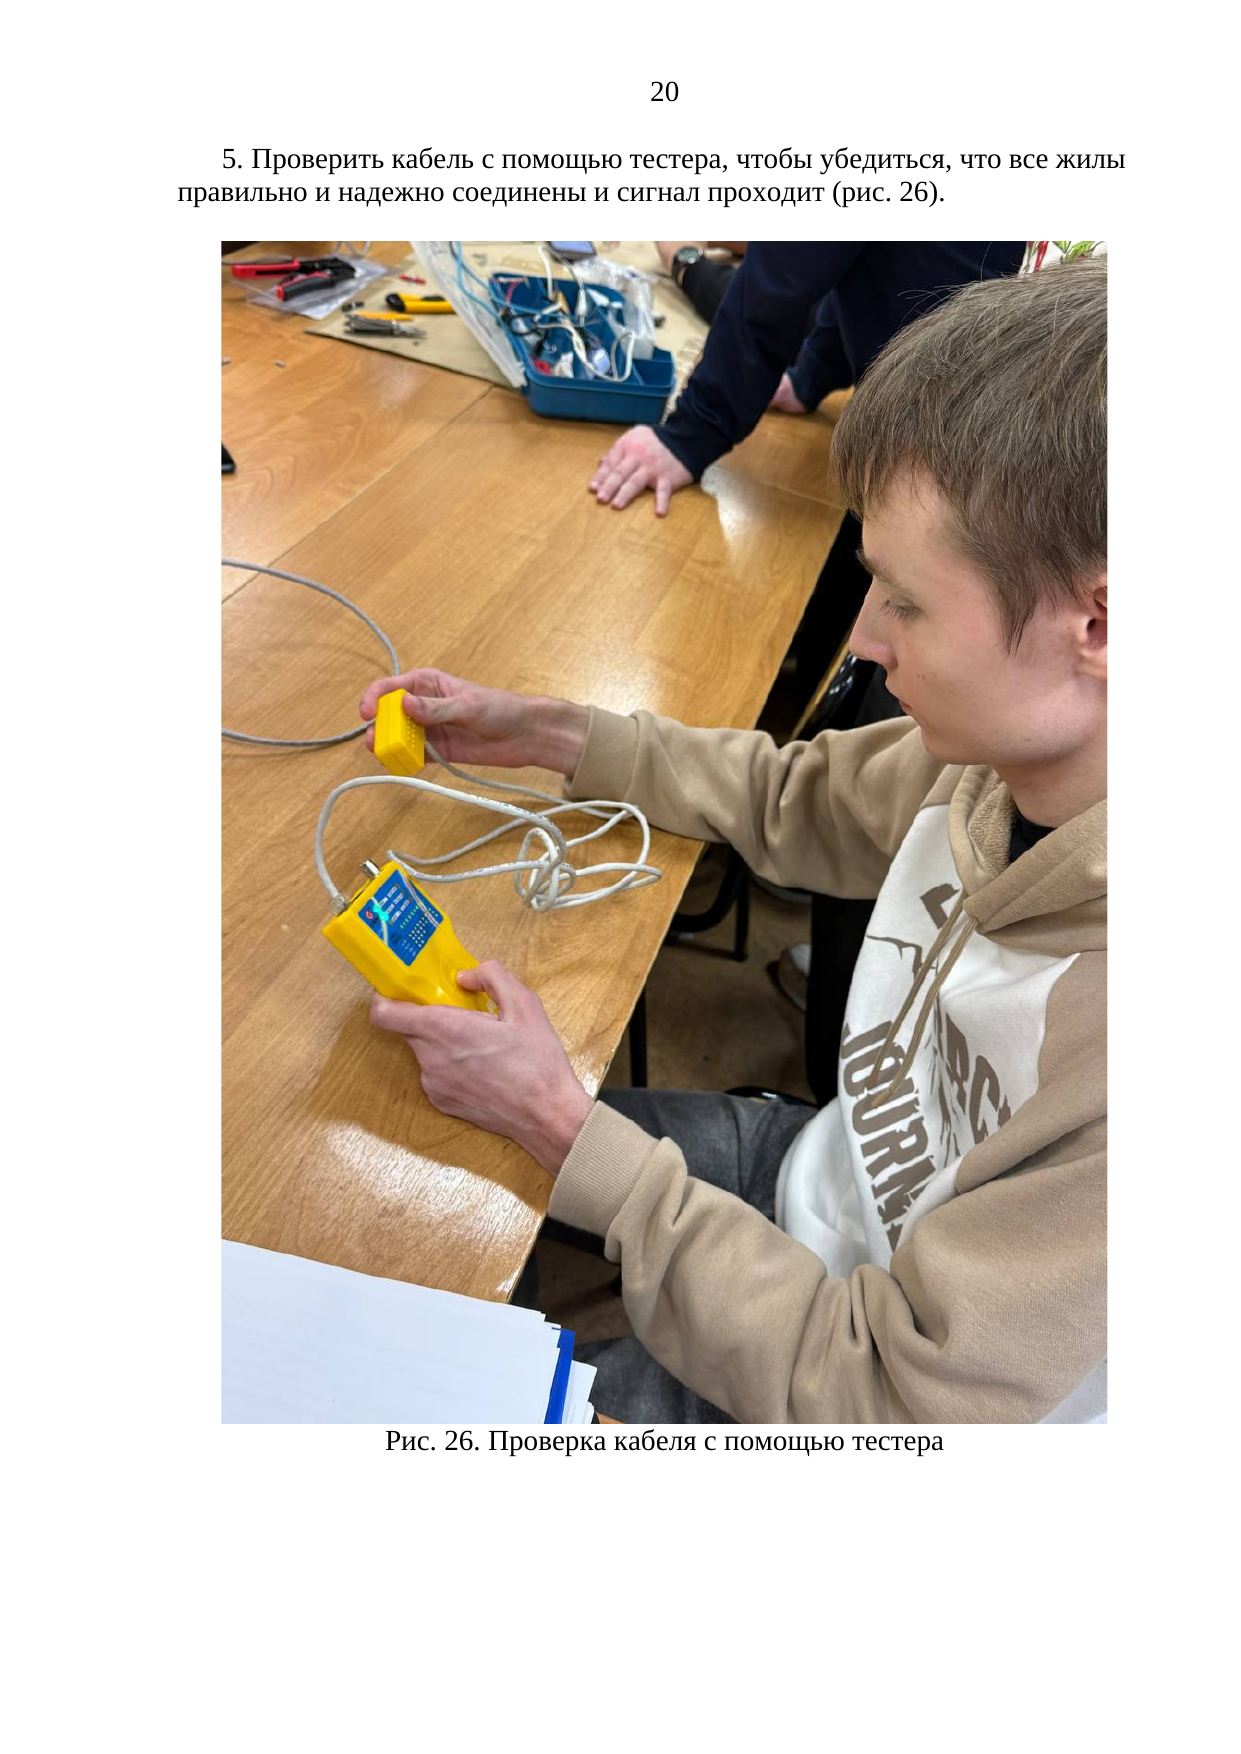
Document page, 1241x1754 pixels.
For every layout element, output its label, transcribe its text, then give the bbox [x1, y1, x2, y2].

picture [221, 241, 1108, 1424]
text Рис. 26. Проверка кабеля с помощью тестера [177, 1423, 1152, 1457]
list Проверить кабель с помощью тестера, чтобы убедиться, что все жилы правильно и надежно соединены и сигнал проходит (рис. 26). [177, 141, 1152, 208]
